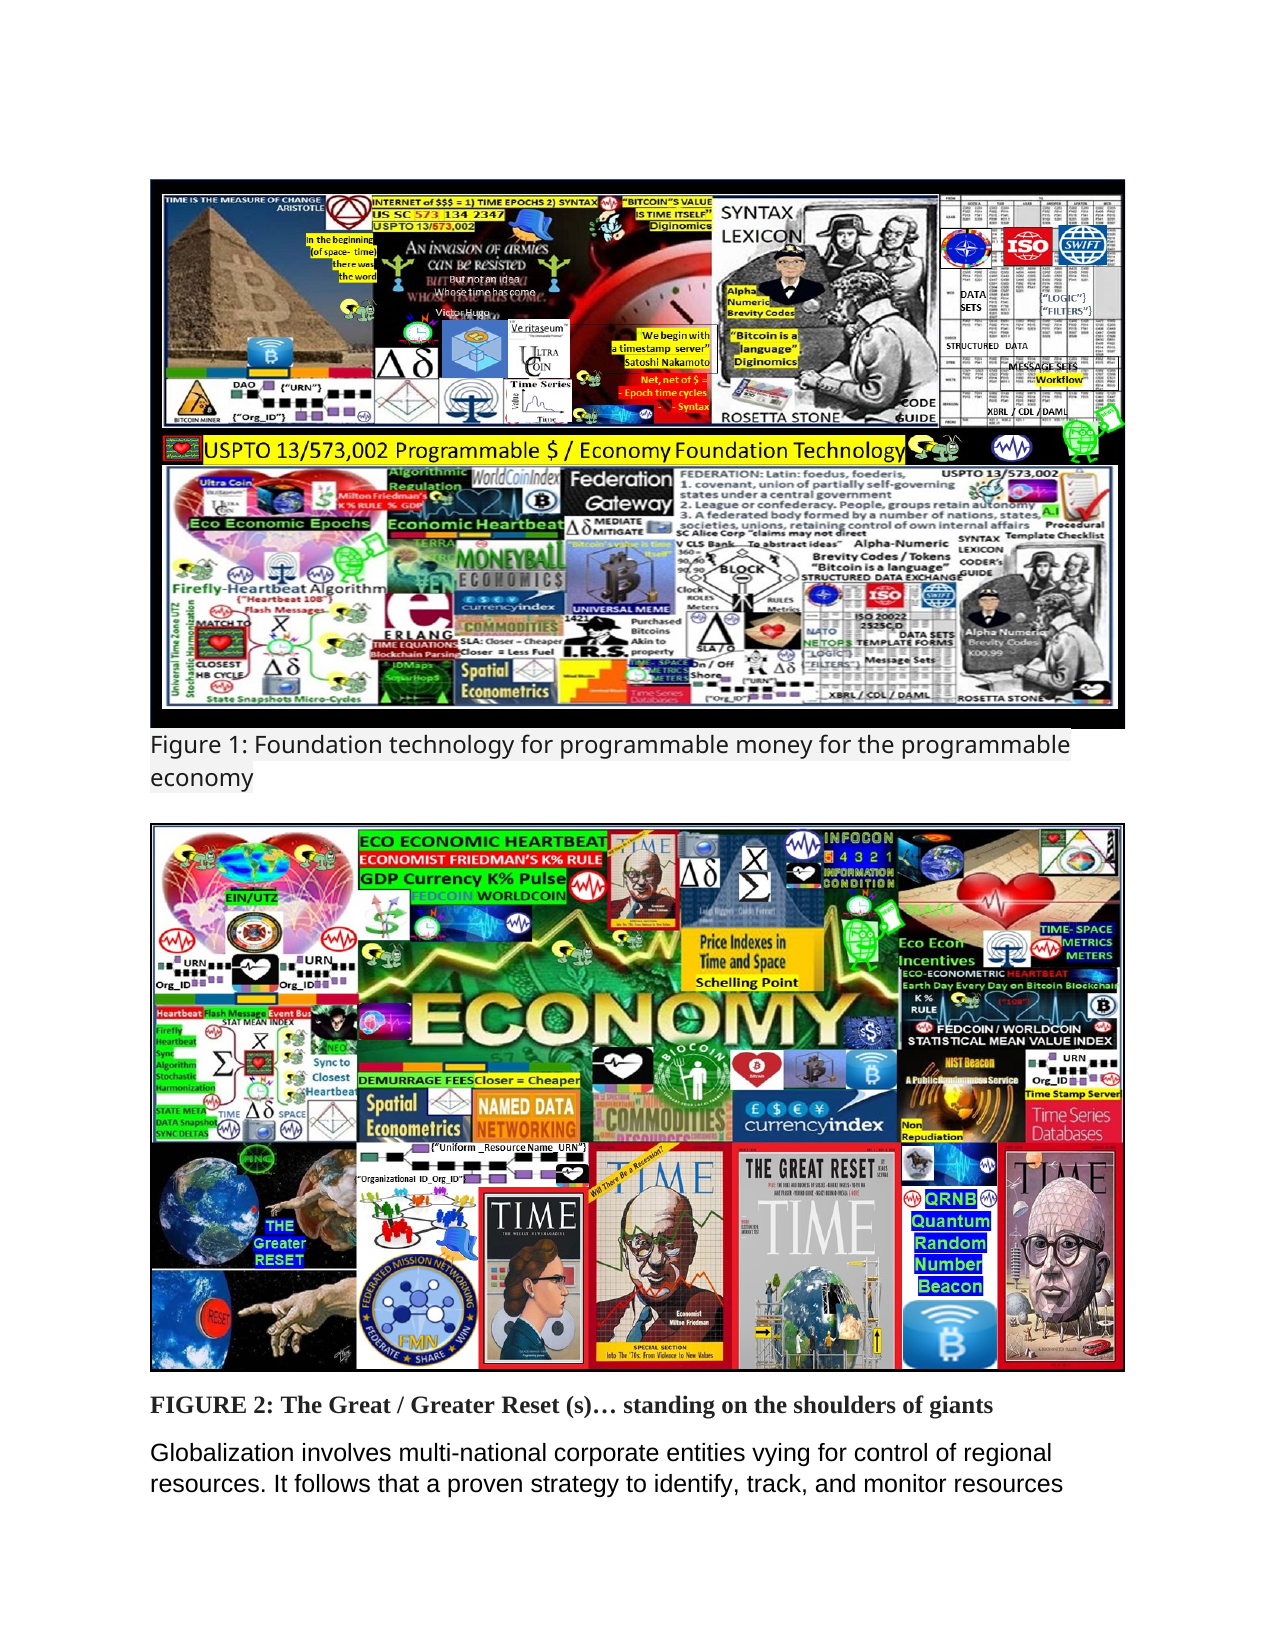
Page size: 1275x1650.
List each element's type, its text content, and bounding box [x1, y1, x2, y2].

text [150, 1438, 1125, 1498]
text Figure 1: Foundation technology for programmable money for the programmable economy [253, 729, 1125, 793]
picture [150, 179, 1125, 729]
picture [152, 825, 1123, 1369]
text FIGURE 2: The Great / Greater Reset (s)… standing on the shoulders of giants [150, 1391, 1125, 1419]
